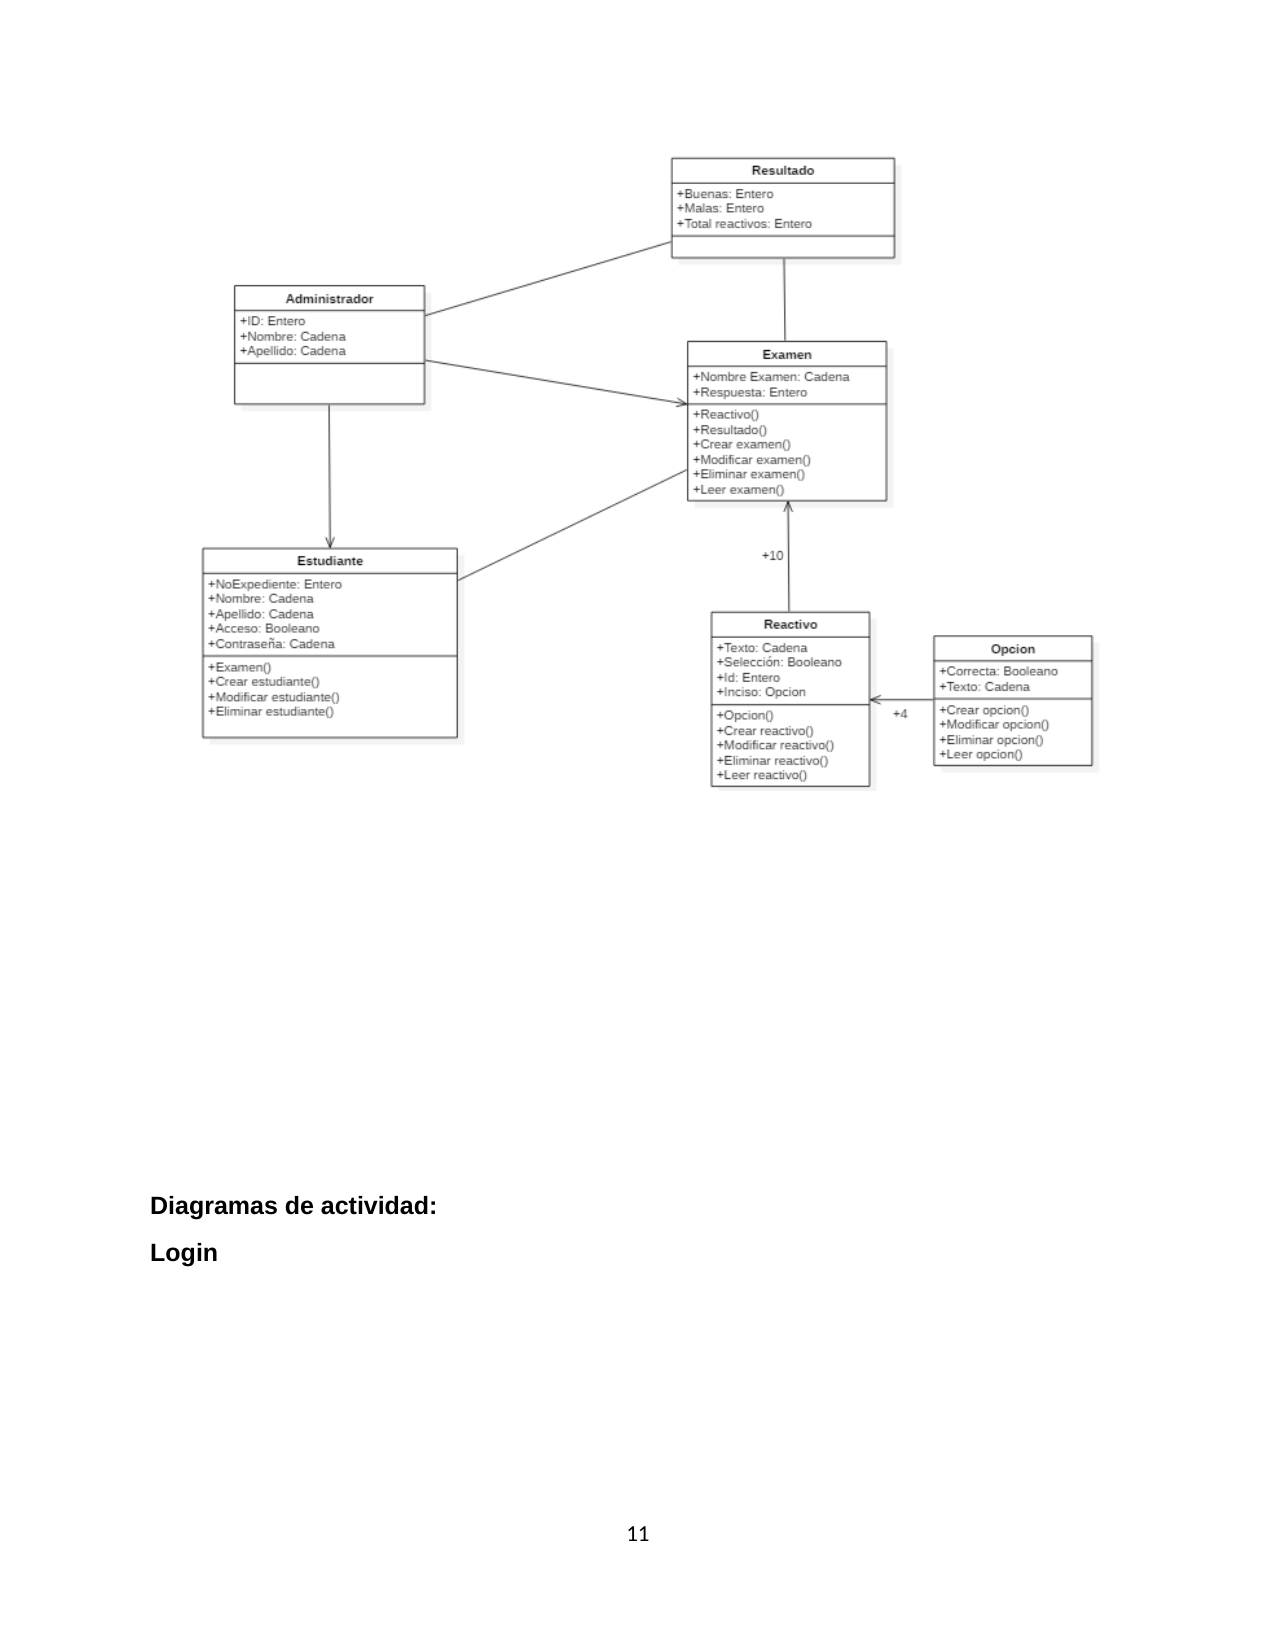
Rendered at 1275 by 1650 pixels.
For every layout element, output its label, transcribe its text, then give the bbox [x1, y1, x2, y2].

text Diagramas de actividad: [150, 1191, 1125, 1219]
text Login [150, 1238, 1125, 1267]
picture [150, 150, 1125, 791]
